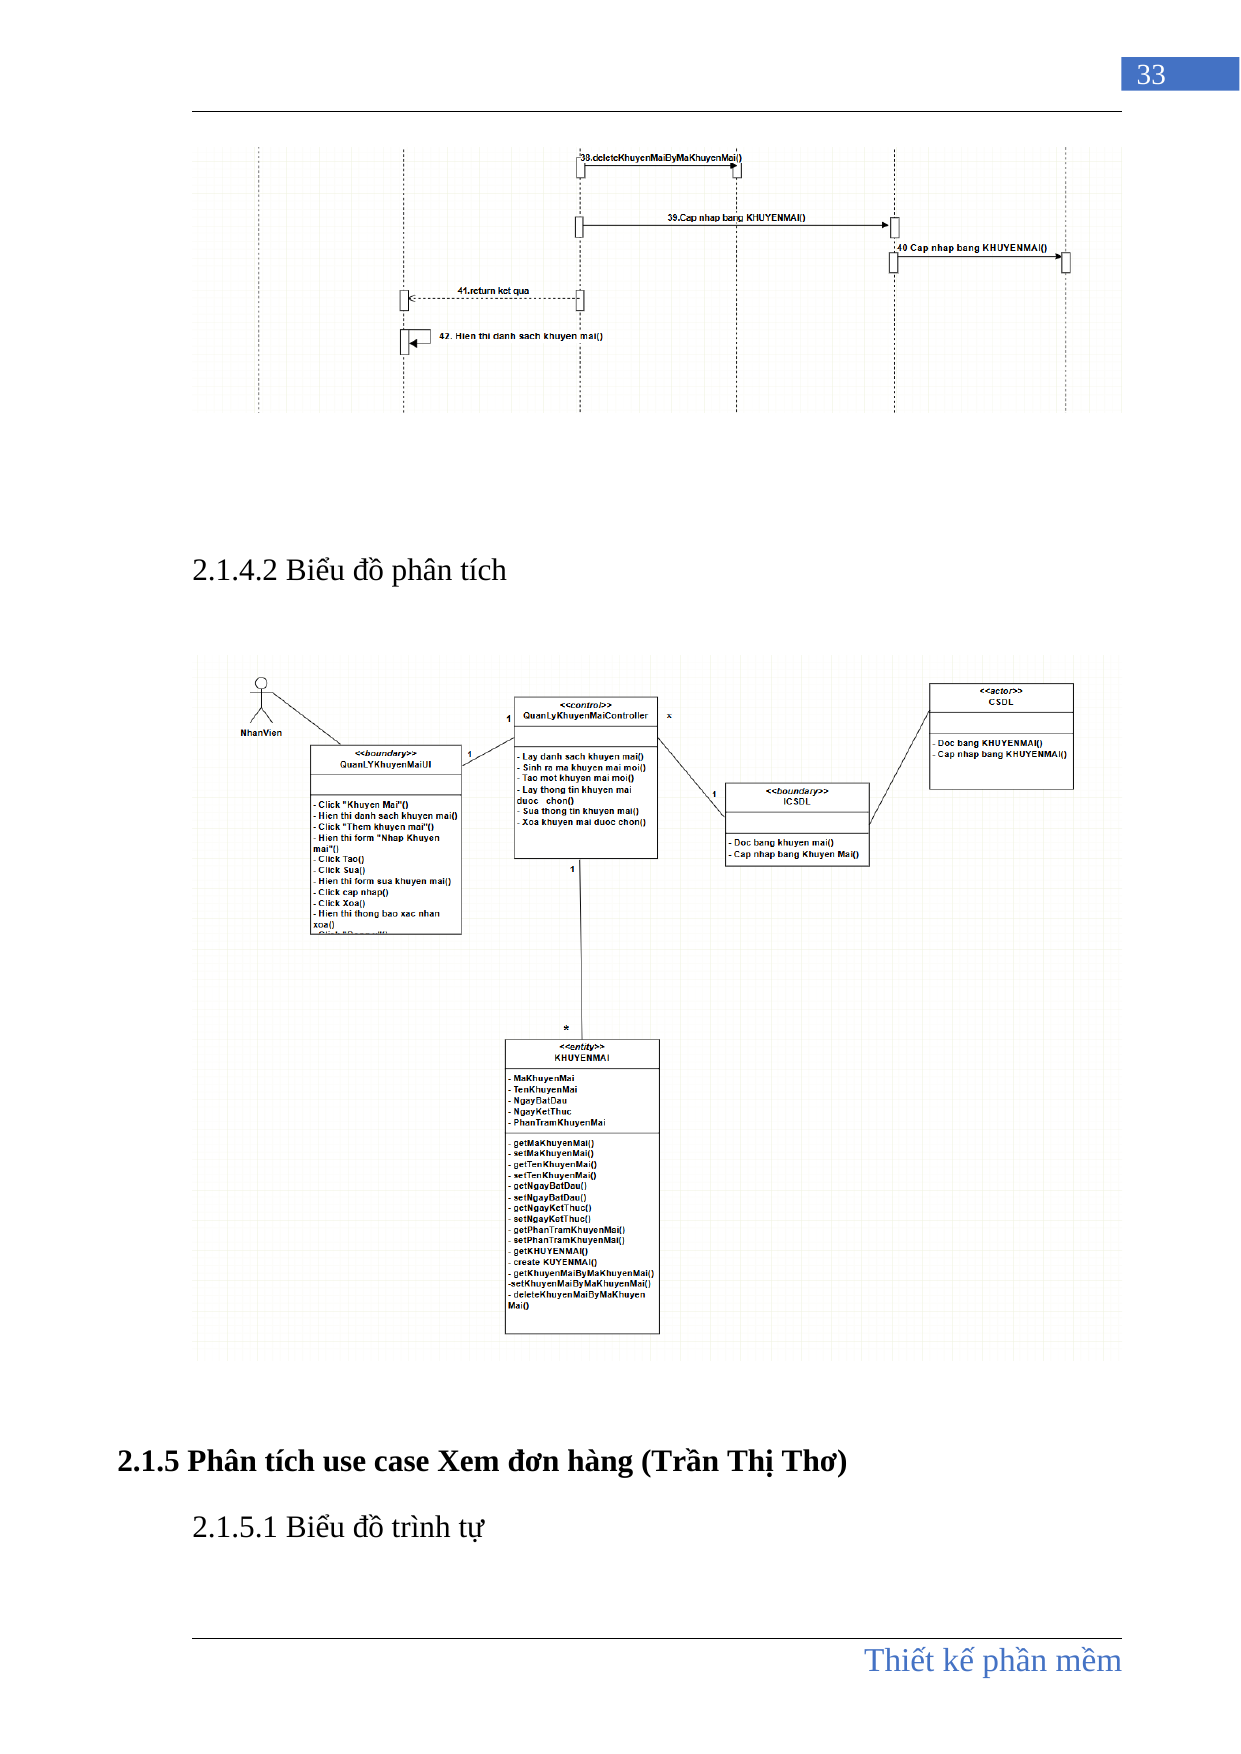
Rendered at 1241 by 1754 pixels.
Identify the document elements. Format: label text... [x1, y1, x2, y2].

subtitle 2.1.5 Phân tích use case Xem đơn hàng (Trần Thị Thơ) [117, 1442, 1122, 1478]
picture [192, 655, 1123, 1361]
text 2.1.4.2 Biểu đồ phân tích [192, 551, 1122, 587]
text 2.1.5.1 Biểu đồ trình tự [192, 1509, 1122, 1545]
picture [192, 147, 1123, 413]
